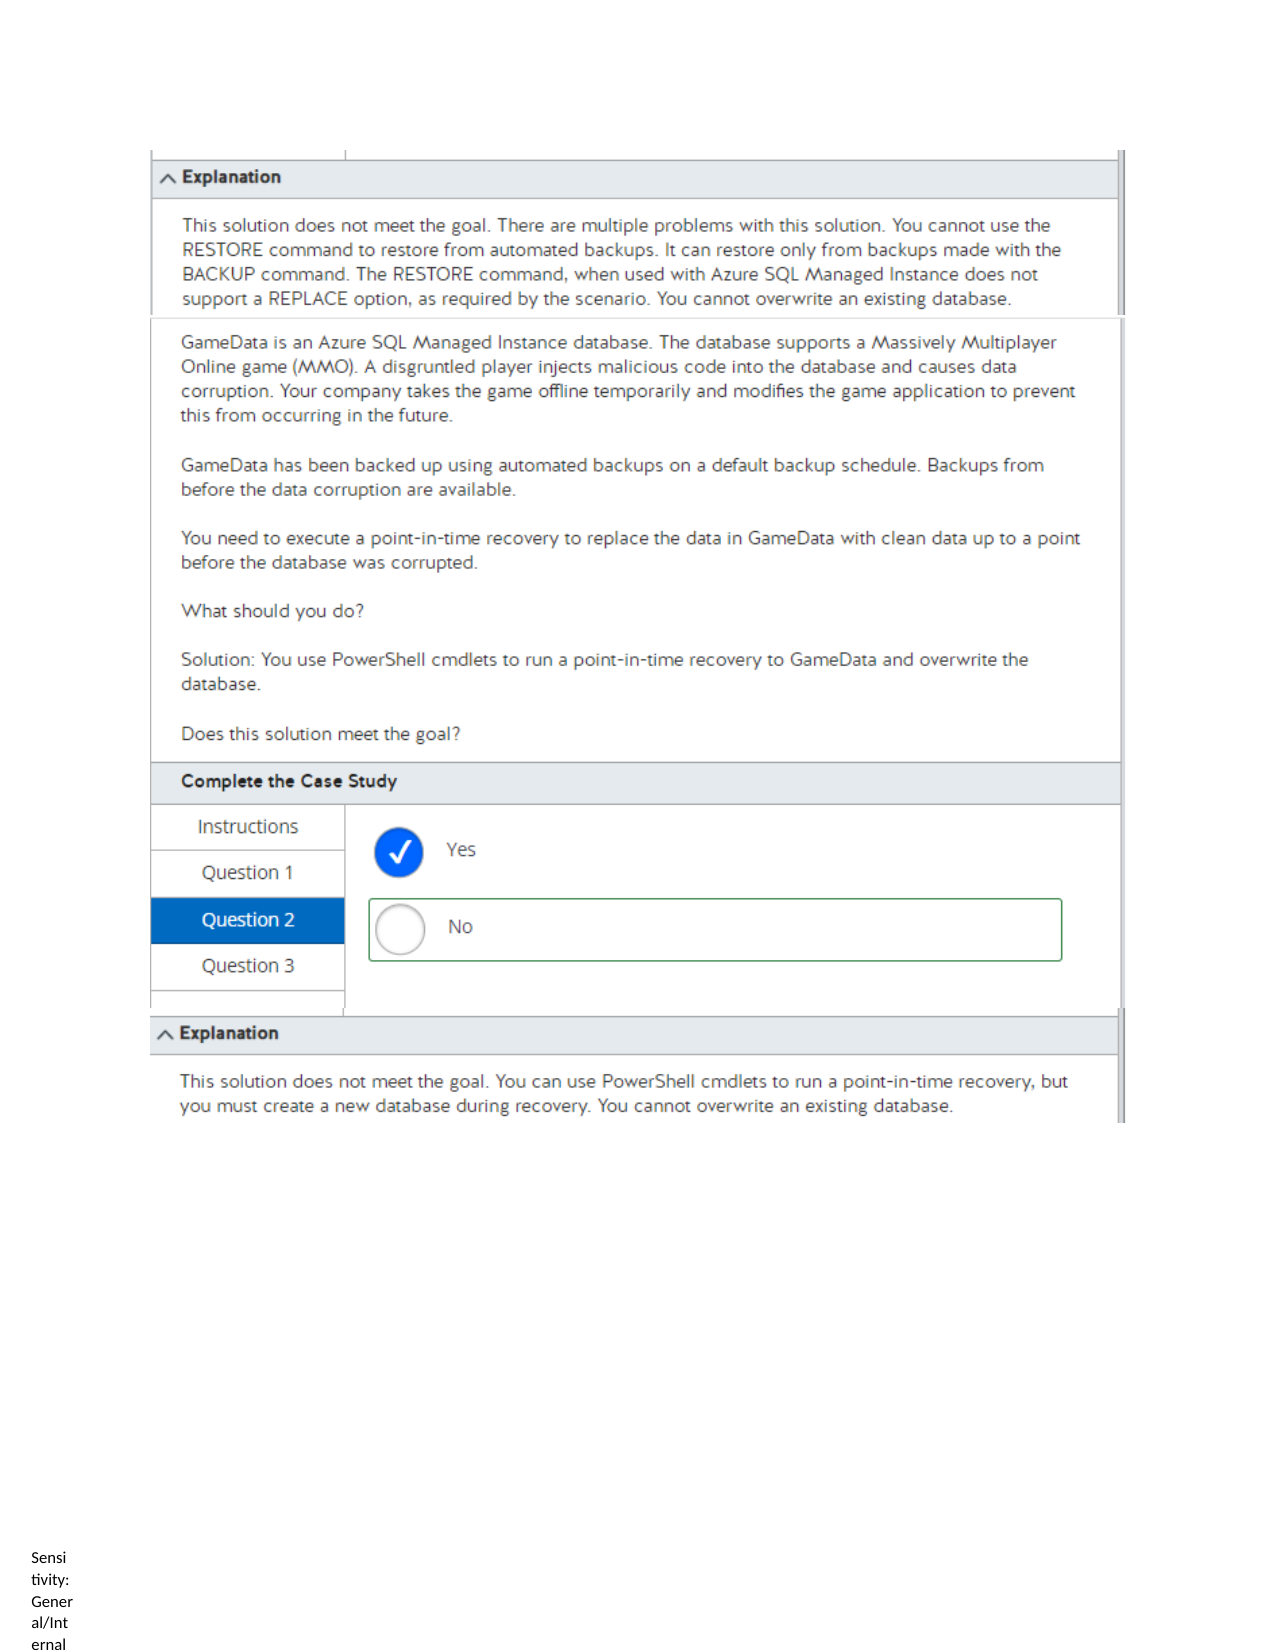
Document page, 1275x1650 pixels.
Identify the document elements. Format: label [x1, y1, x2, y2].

picture [150, 150, 1125, 1123]
